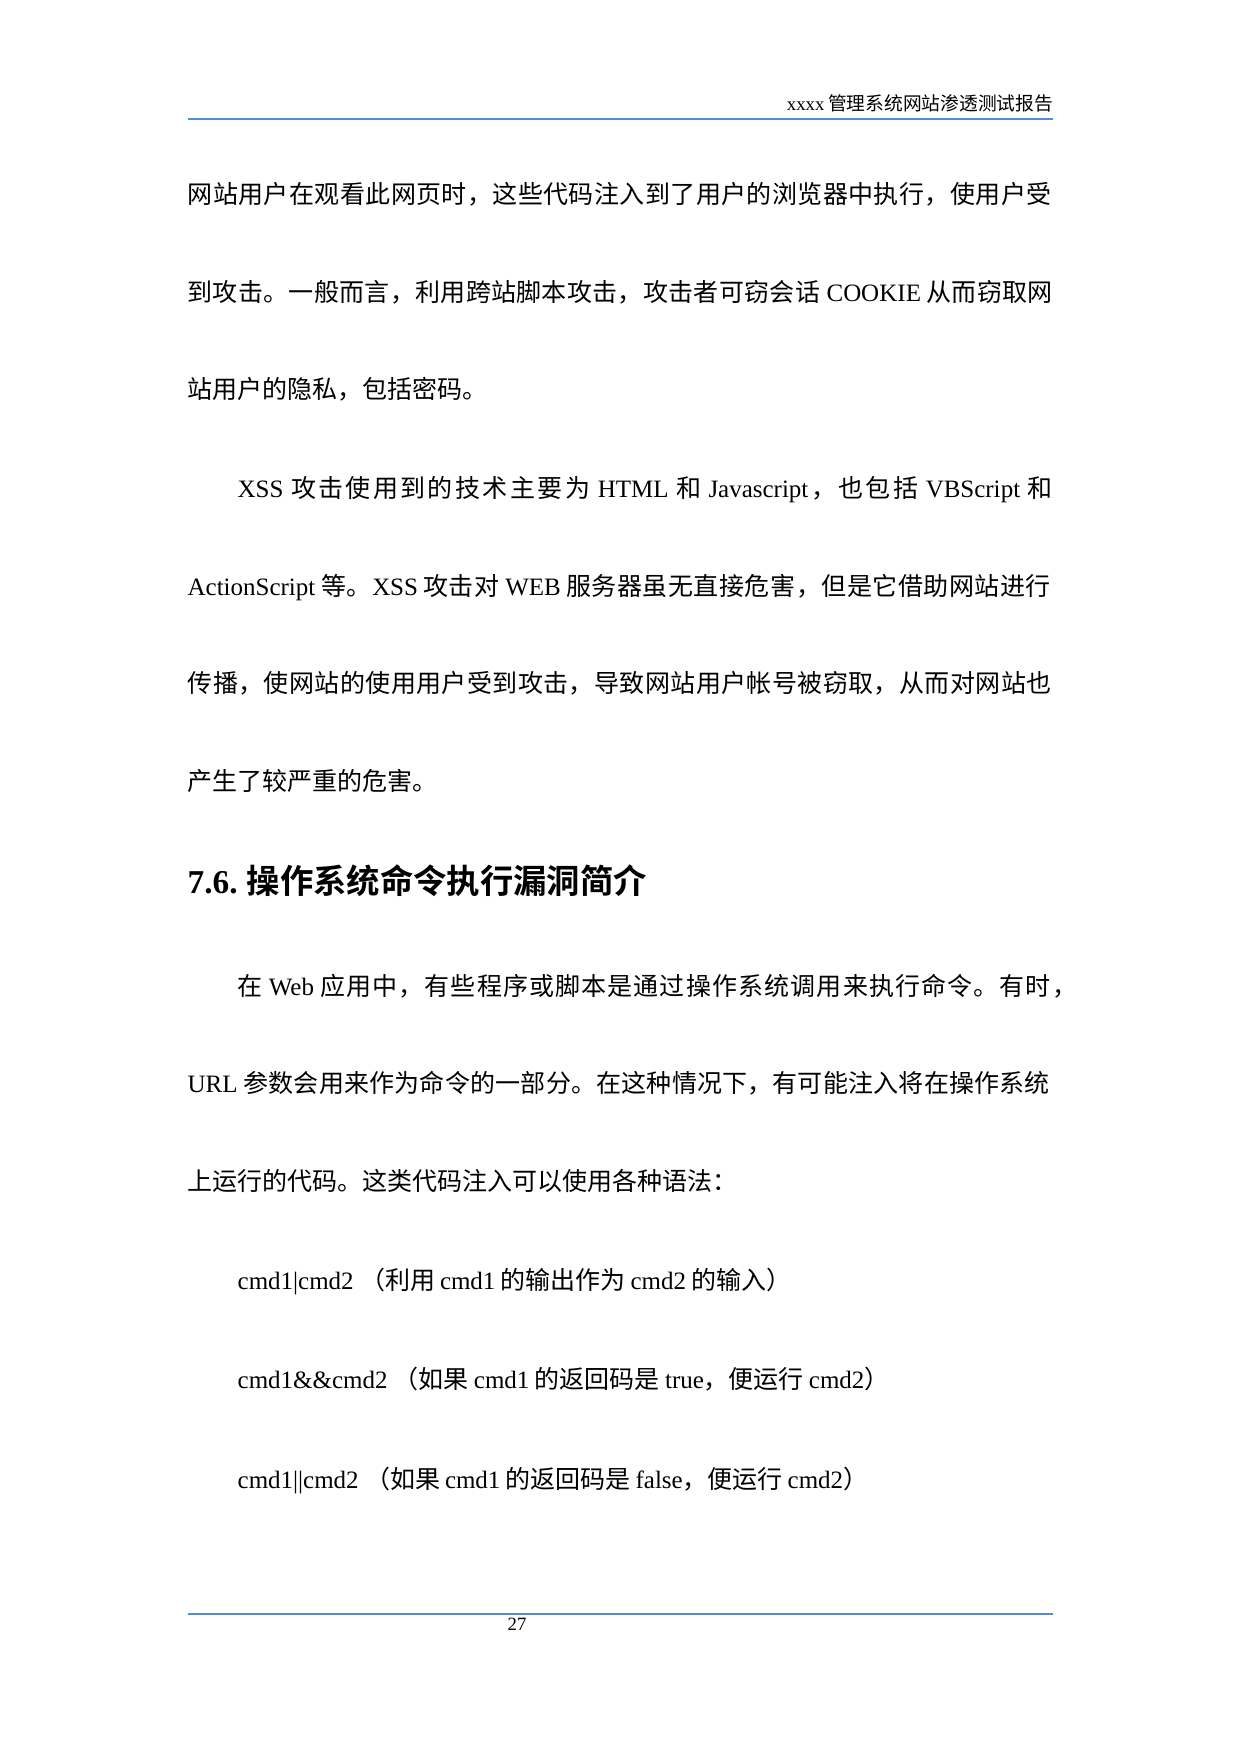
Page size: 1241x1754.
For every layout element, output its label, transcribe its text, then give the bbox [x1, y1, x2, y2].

text cmd1|cmd2 （利用cmd1的输出作为cmd2的输入） [187, 1246, 1053, 1311]
text XSS攻击使用到的技术主要为HTML和Javascript，也包括VBScript和ActionScript等。XSS攻击对WEB服务器虽无直接危害，但是它借助网站进行传播，使网站的使用用户受到攻击，导致网站用户帐号被窃取，从而对网站也产生了较严重的危害。 [187, 454, 1053, 812]
text 操作系统命令执行漏洞简介 [187, 846, 1053, 911]
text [187, 160, 1053, 420]
text cmd1&&cmd2 （如果cmd1的返回码是 true，便运行cmd2） [187, 1346, 1053, 1411]
text 在Web应用中，有些程序或脚本是通过操作系统调用来执行命令。有时，URL 参数会用来作为命令的一部分。在这种情况下，有可能注入将在操作系统上运行的代码。这类代码注入可以使用各种语法： [187, 952, 1053, 1212]
text cmd1||cmd2 （如果cmd1的返回码是false，便运行cmd2） [187, 1445, 1053, 1510]
